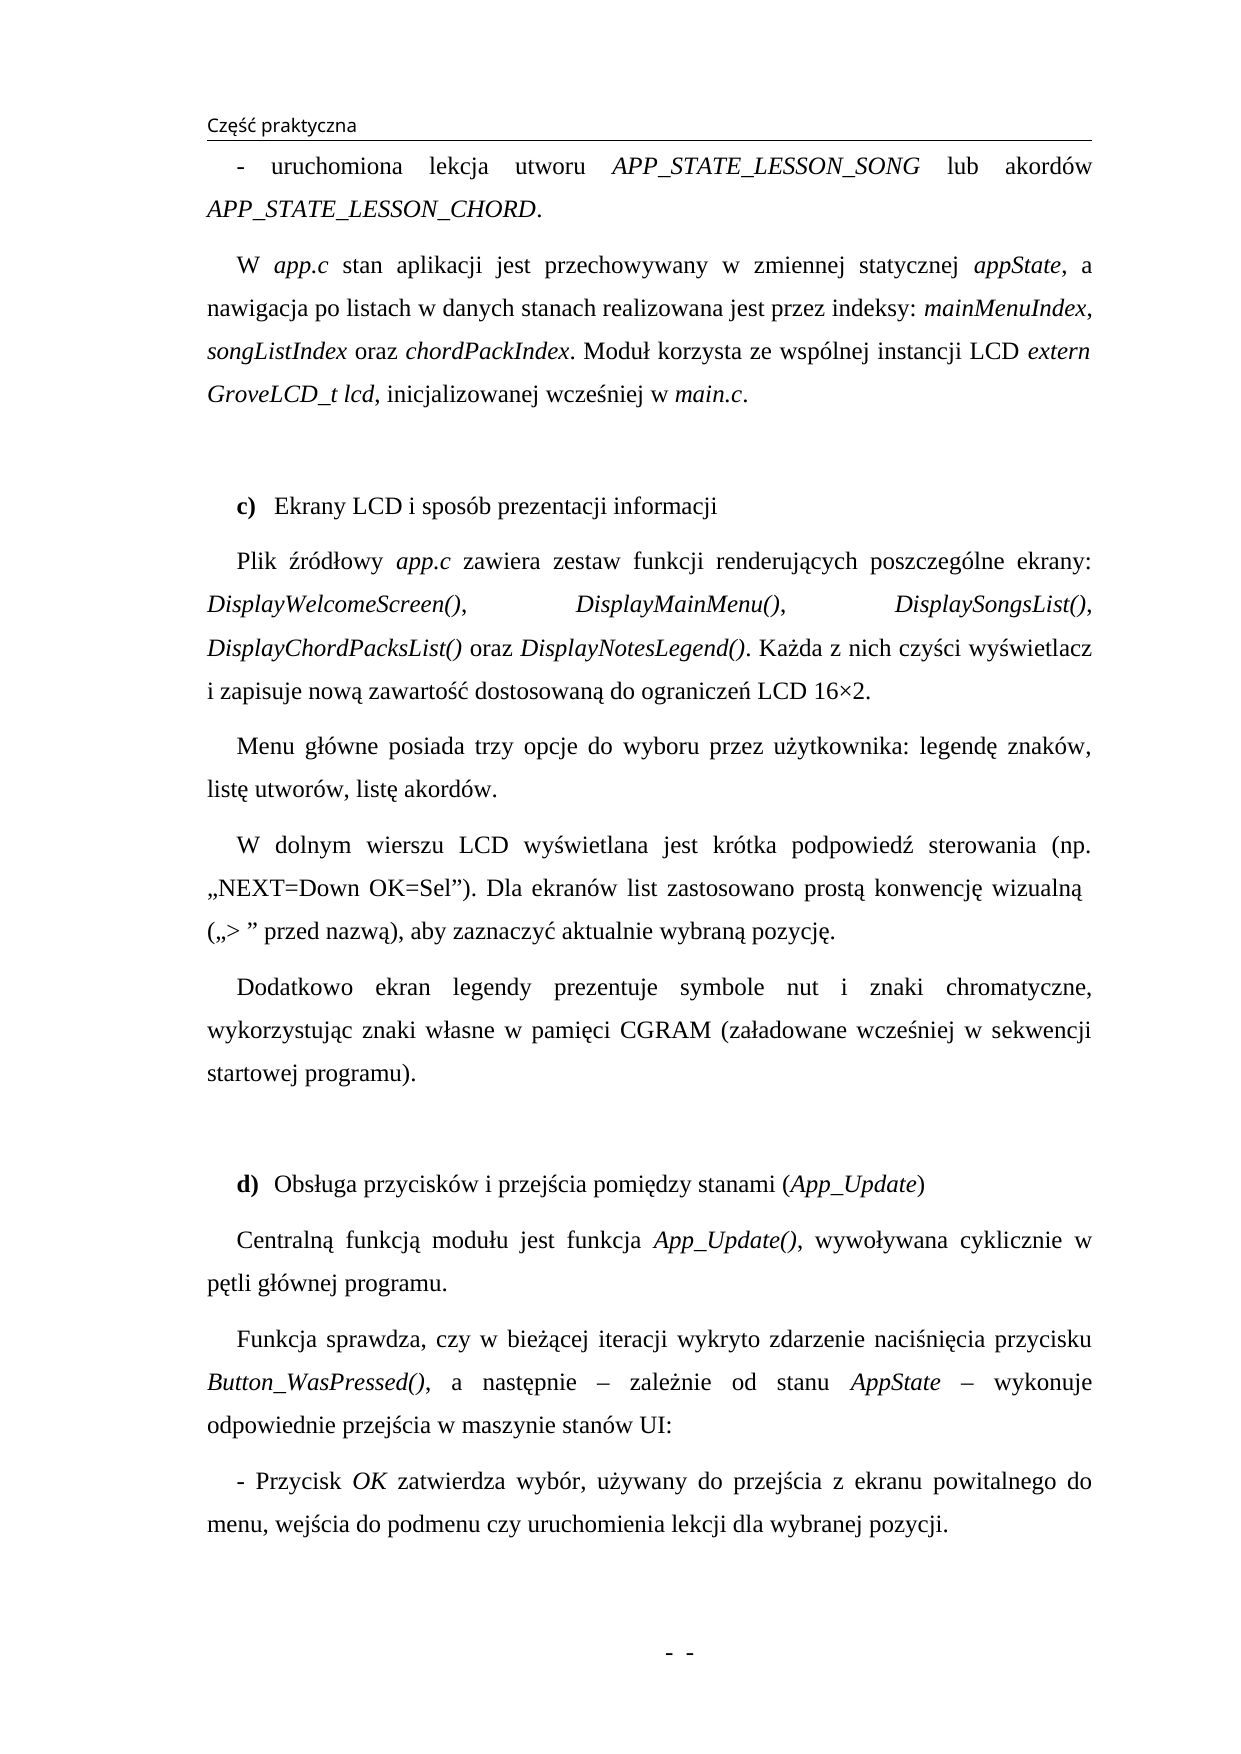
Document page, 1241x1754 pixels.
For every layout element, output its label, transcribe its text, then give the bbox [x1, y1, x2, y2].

text Funkcja sprawdza, czy w bieżącej iteracji wykryto zdarzenie naciśnięcia przycisku Button_WasPressed(), a następnie – zależnie od stanu AppState – wykonuje odpowiednie przejścia w maszynie stanów UI: [207, 1324, 1092, 1439]
list Obsługa przycisków i przejścia pomiędzy stanami (App_Update) [236, 1169, 1092, 1198]
text Menu główne posiada trzy opcje do wyboru przez użytkownika: legendę znaków, listę utworów, listę akordów. [207, 731, 1092, 803]
text W app.c stan aplikacji jest przechowywany w zmiennej statycznej appState, a nawigacja po listach w danych stanach realizowana jest przez indeksy: mainMenuIndex, songListIndex oraz chordPackIndex. Moduł korzysta ze wspólnej instancji LCD extern GroveLCD_t lcd, inicjalizowanej wcześniej w main.c. [207, 250, 1092, 408]
text - Przycisk OK zatwierdza wybór, używany do przejścia z ekranu powitalnego do menu, wejścia do podmenu czy uruchomienia lekcji dla wybranej pozycji. [207, 1466, 1092, 1538]
text Plik źródłowy app.c zawiera zestaw funkcji renderujących poszczególne ekrany: DisplayWelcomeScreen(), DisplayMainMenu(), DisplaySongsList(), DisplayChordPacksList() oraz DisplayNotesLegend(). Każda z nich czyści wyświetlacz i zapisuje nową zawartość dostosowaną do ograniczeń LCD 16×2. [207, 546, 1092, 704]
text W dolnym wierszu LCD wyświetlana jest krótka podpowiedź sterowania (np. „NEXT=Down OK=Sel”). Dla ekranów list zastosowano prostą konwencję wizualną („> ” przed nazwą), aby zaznaczyć aktualnie wybraną pozycję. [207, 830, 1092, 945]
list Ekrany LCD i sposób prezentacji informacji [236, 491, 1092, 519]
text - uruchomiona lekcja utworu APP_STATE_LESSON_SONG lub akordów APP_STATE_LESSON_CHORD. [207, 151, 1092, 223]
text Dodatkowo ekran legendy prezentuje symbole nut i znaki chromatyczne, wykorzystując znaki własne w pamięci CGRAM (załadowane wcześniej w sekwencji startowej programu). [207, 972, 1092, 1087]
text Centralną funkcją modułu jest funkcja App_Update(), wywoływana cyklicznie w pętli głównej programu. [207, 1225, 1092, 1297]
